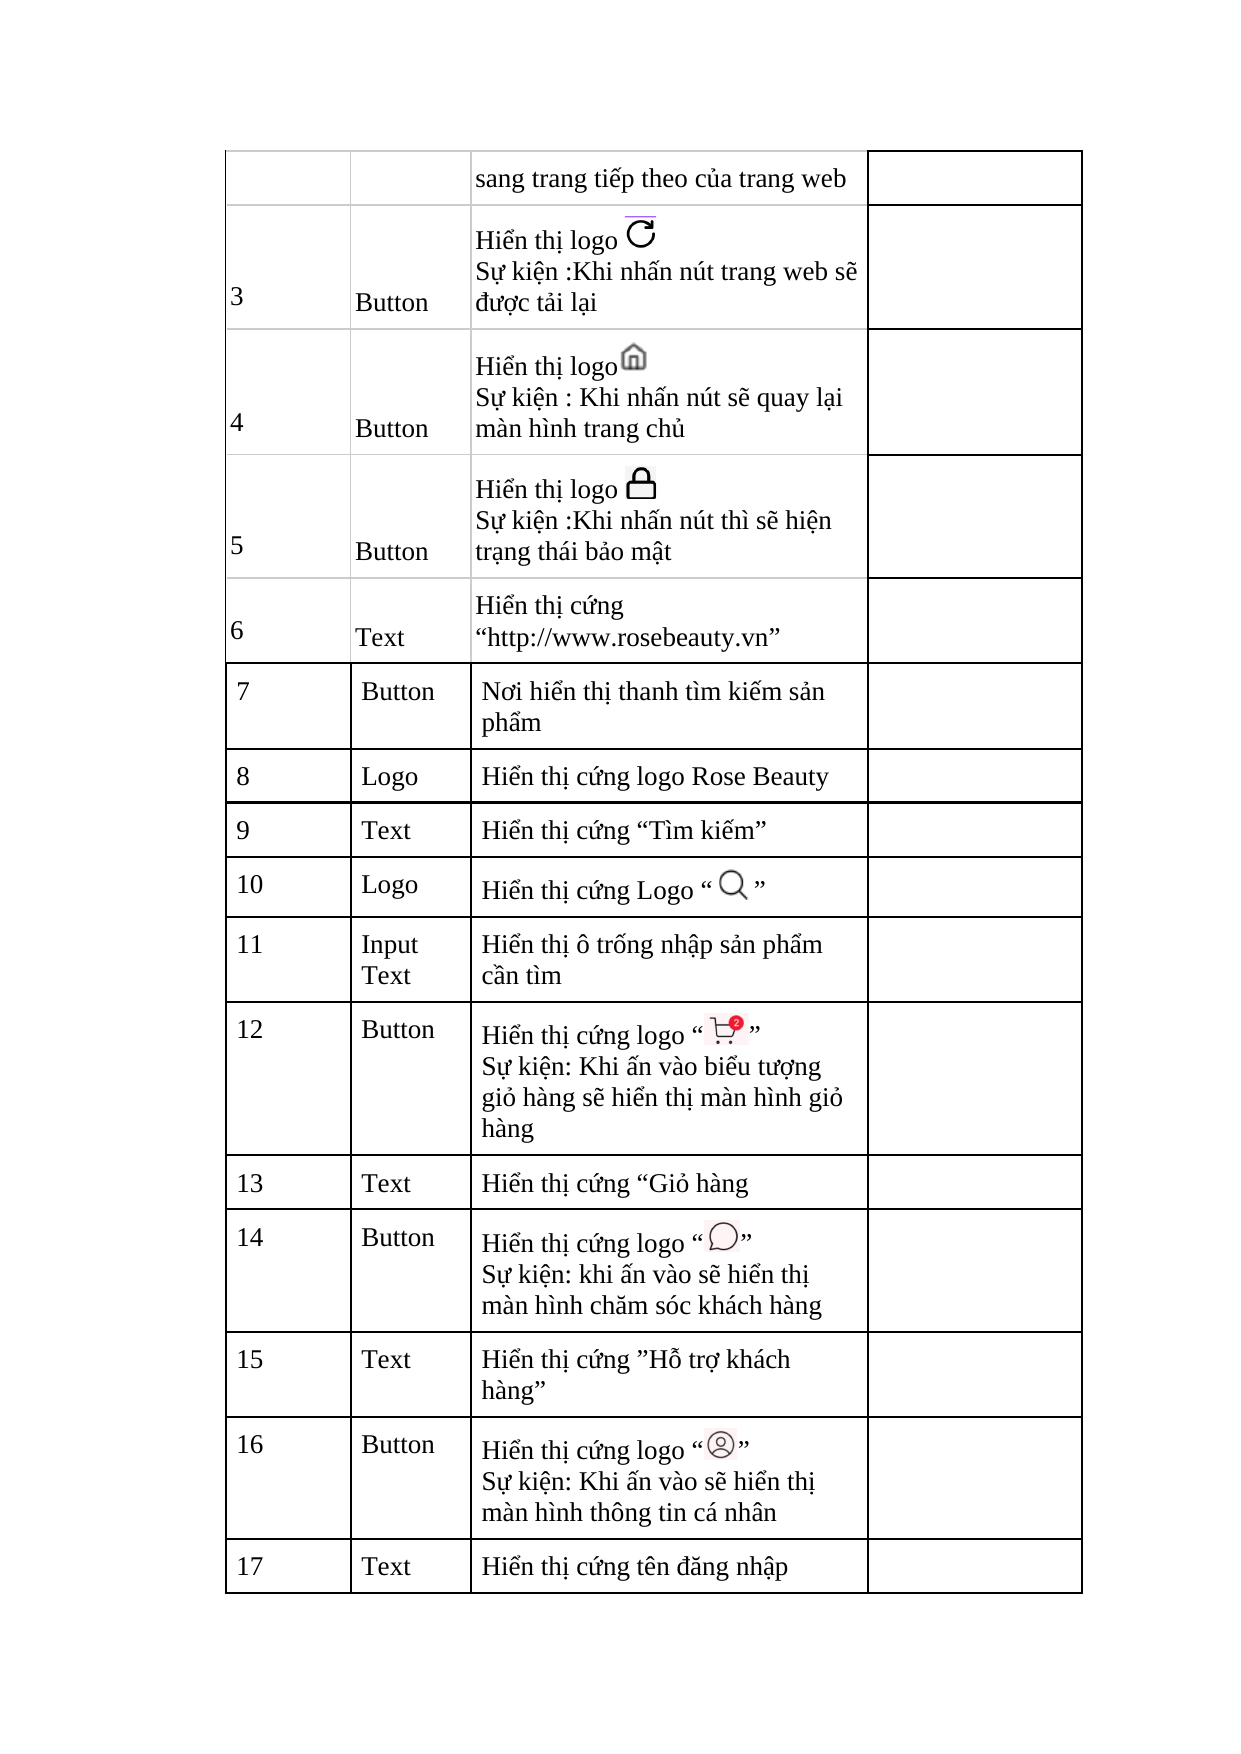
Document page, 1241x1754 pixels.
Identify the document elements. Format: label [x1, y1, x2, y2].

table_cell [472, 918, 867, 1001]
picture [624, 216, 657, 250]
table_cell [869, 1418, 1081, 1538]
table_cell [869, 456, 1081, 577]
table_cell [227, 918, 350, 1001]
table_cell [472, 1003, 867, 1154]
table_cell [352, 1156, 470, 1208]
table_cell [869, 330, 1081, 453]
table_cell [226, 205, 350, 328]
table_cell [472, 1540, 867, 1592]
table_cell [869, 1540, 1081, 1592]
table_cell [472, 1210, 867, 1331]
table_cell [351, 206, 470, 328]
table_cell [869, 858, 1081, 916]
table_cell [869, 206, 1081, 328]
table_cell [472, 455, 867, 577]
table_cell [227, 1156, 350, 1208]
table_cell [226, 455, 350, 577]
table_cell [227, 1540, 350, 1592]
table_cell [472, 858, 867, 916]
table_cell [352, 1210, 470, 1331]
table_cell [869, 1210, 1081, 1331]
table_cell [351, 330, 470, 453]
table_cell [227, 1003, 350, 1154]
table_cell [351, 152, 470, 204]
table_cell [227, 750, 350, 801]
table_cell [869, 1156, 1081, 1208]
picture [618, 340, 650, 375]
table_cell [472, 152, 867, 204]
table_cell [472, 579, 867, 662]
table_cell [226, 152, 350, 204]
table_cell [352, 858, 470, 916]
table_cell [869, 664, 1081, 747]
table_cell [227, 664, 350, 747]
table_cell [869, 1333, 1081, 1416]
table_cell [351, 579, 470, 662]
picture [624, 466, 657, 499]
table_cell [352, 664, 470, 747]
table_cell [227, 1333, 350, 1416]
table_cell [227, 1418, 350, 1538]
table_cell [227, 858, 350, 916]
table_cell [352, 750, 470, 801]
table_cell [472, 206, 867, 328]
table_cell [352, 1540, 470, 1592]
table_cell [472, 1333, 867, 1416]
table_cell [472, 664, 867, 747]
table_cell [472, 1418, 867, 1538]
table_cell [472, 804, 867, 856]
picture [703, 1428, 738, 1460]
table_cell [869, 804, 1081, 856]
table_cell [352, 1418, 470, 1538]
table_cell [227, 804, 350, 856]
picture [703, 1220, 741, 1252]
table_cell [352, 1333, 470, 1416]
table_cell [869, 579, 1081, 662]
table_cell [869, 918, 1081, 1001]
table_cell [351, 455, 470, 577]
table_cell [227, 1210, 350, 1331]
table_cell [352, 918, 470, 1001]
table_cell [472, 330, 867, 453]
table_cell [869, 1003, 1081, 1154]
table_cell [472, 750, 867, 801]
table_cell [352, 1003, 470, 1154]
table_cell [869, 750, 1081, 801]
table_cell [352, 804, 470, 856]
picture [719, 868, 754, 900]
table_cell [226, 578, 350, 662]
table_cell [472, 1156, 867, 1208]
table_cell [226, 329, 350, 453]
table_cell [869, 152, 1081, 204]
picture [703, 1013, 749, 1045]
